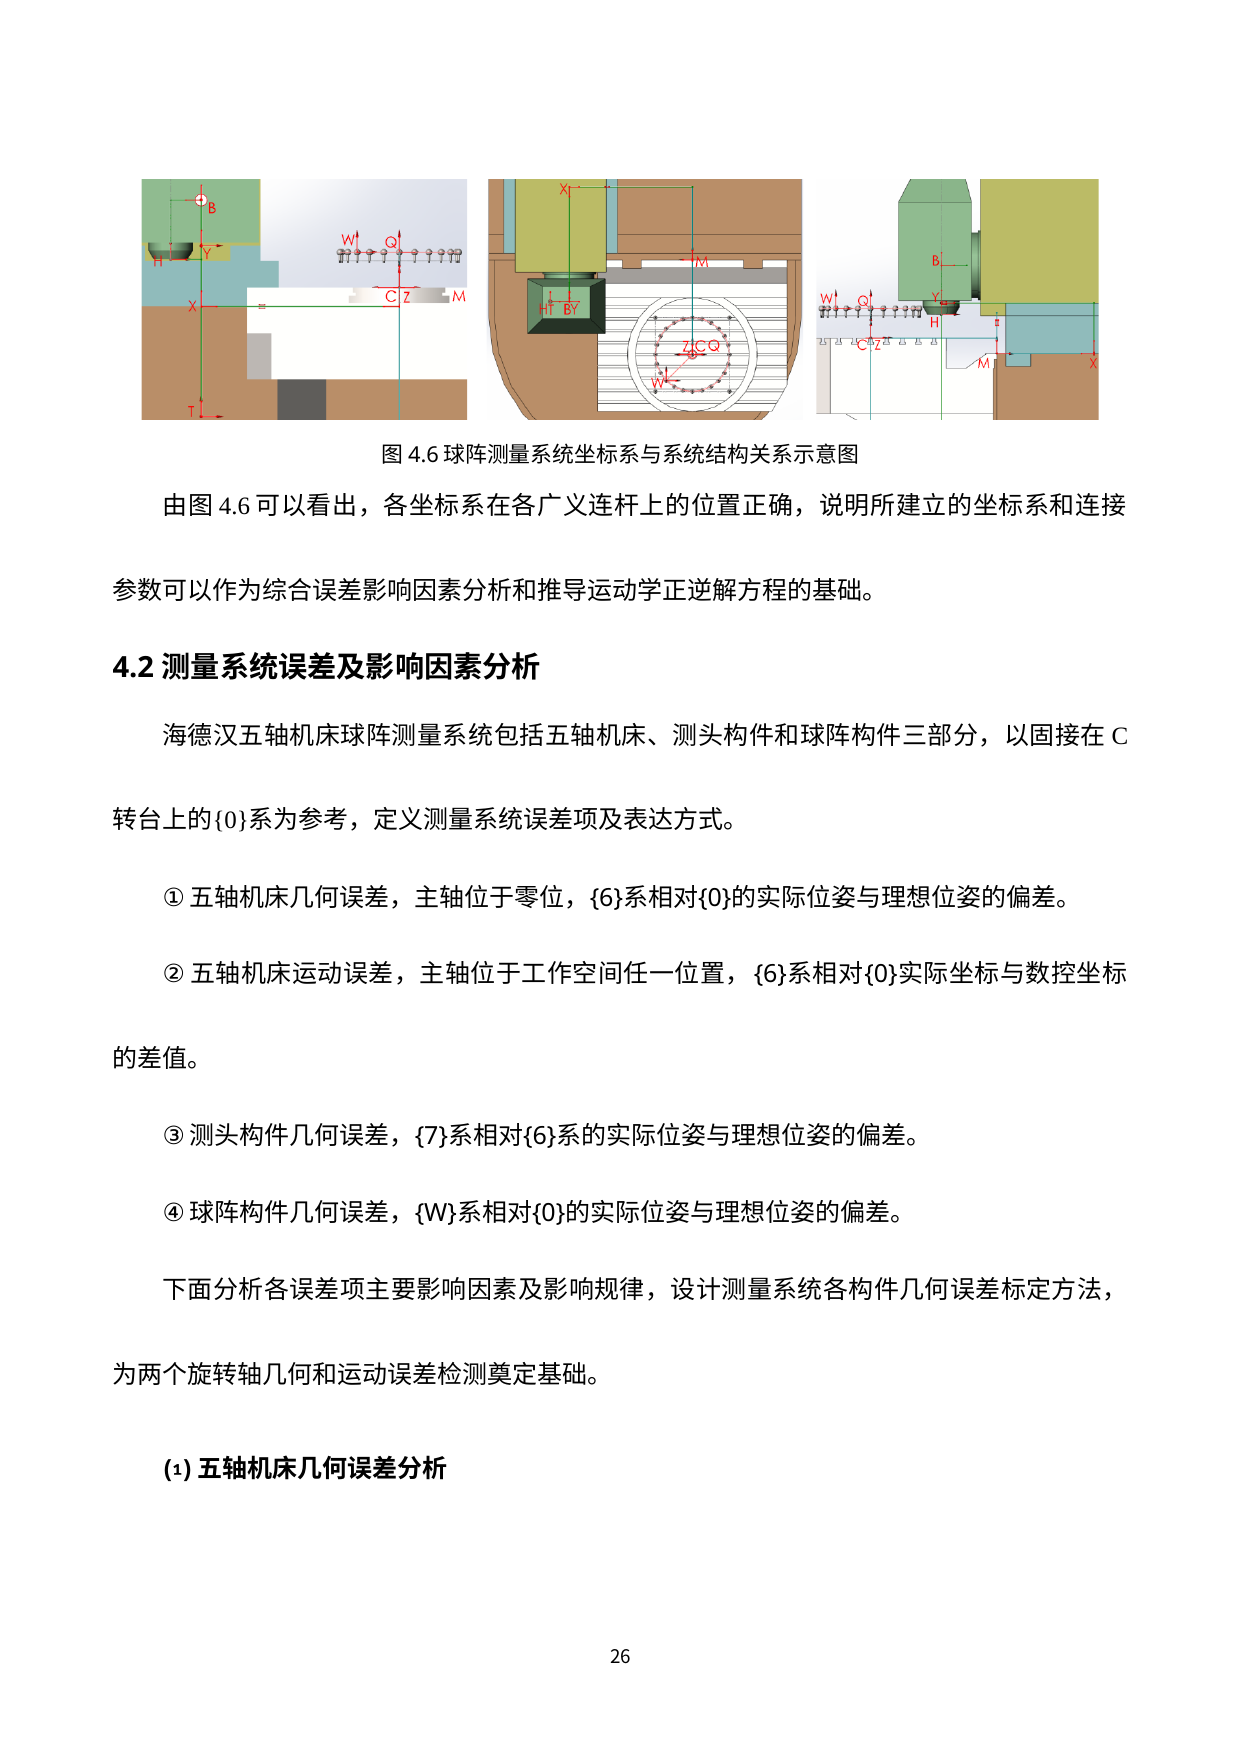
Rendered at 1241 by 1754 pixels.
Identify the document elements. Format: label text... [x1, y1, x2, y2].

picture [816, 179, 1099, 420]
text ①五轴机床几何误差，主轴位于零位，{6}系相对{0}的实际位姿与理想位姿的偏差。 [112, 861, 1128, 929]
text 海德汉五轴机床球阵测量系统包括五轴机床、测头构件和球阵构件三部分，以固接在C转台上的{0}系为参考，定义测量系统误差项及表达方式。 [112, 699, 1128, 852]
text 4.2 测量系统误差及影响因素分析 [112, 631, 1128, 699]
text ④球阵构件几何误差，{W}系相对{0}的实际位姿与理想位姿的偏差。 [112, 1177, 1128, 1245]
text 由图4.6可以看出，各坐标系在各广义连杆上的位置正确，说明所建立的坐标系和连接参数可以作为综合误差影响因素分析和推导运动学正逆解方程的基础。 [112, 469, 1128, 622]
text ③测头构件几何误差，{7}系相对{6}系的实际位姿与理想位姿的偏差。 [112, 1100, 1128, 1168]
picture [141, 179, 468, 420]
text 图4.6球阵测量系统坐标系与系统结构关系示意图 [112, 436, 1128, 469]
text ⑴五轴机床几何误差分析 [112, 1433, 1128, 1501]
text ②五轴机床运动误差，主轴位于工作空间任一位置，{6}系相对{0}实际坐标与数控坐标的差值。 [112, 938, 1128, 1091]
picture [486, 179, 804, 420]
text 下面分析各误差项主要影响因素及影响规律，设计测量系统各构件几何误差标定方法，为两个旋转轴几何和运动误差检测奠定基础。 [112, 1254, 1128, 1407]
